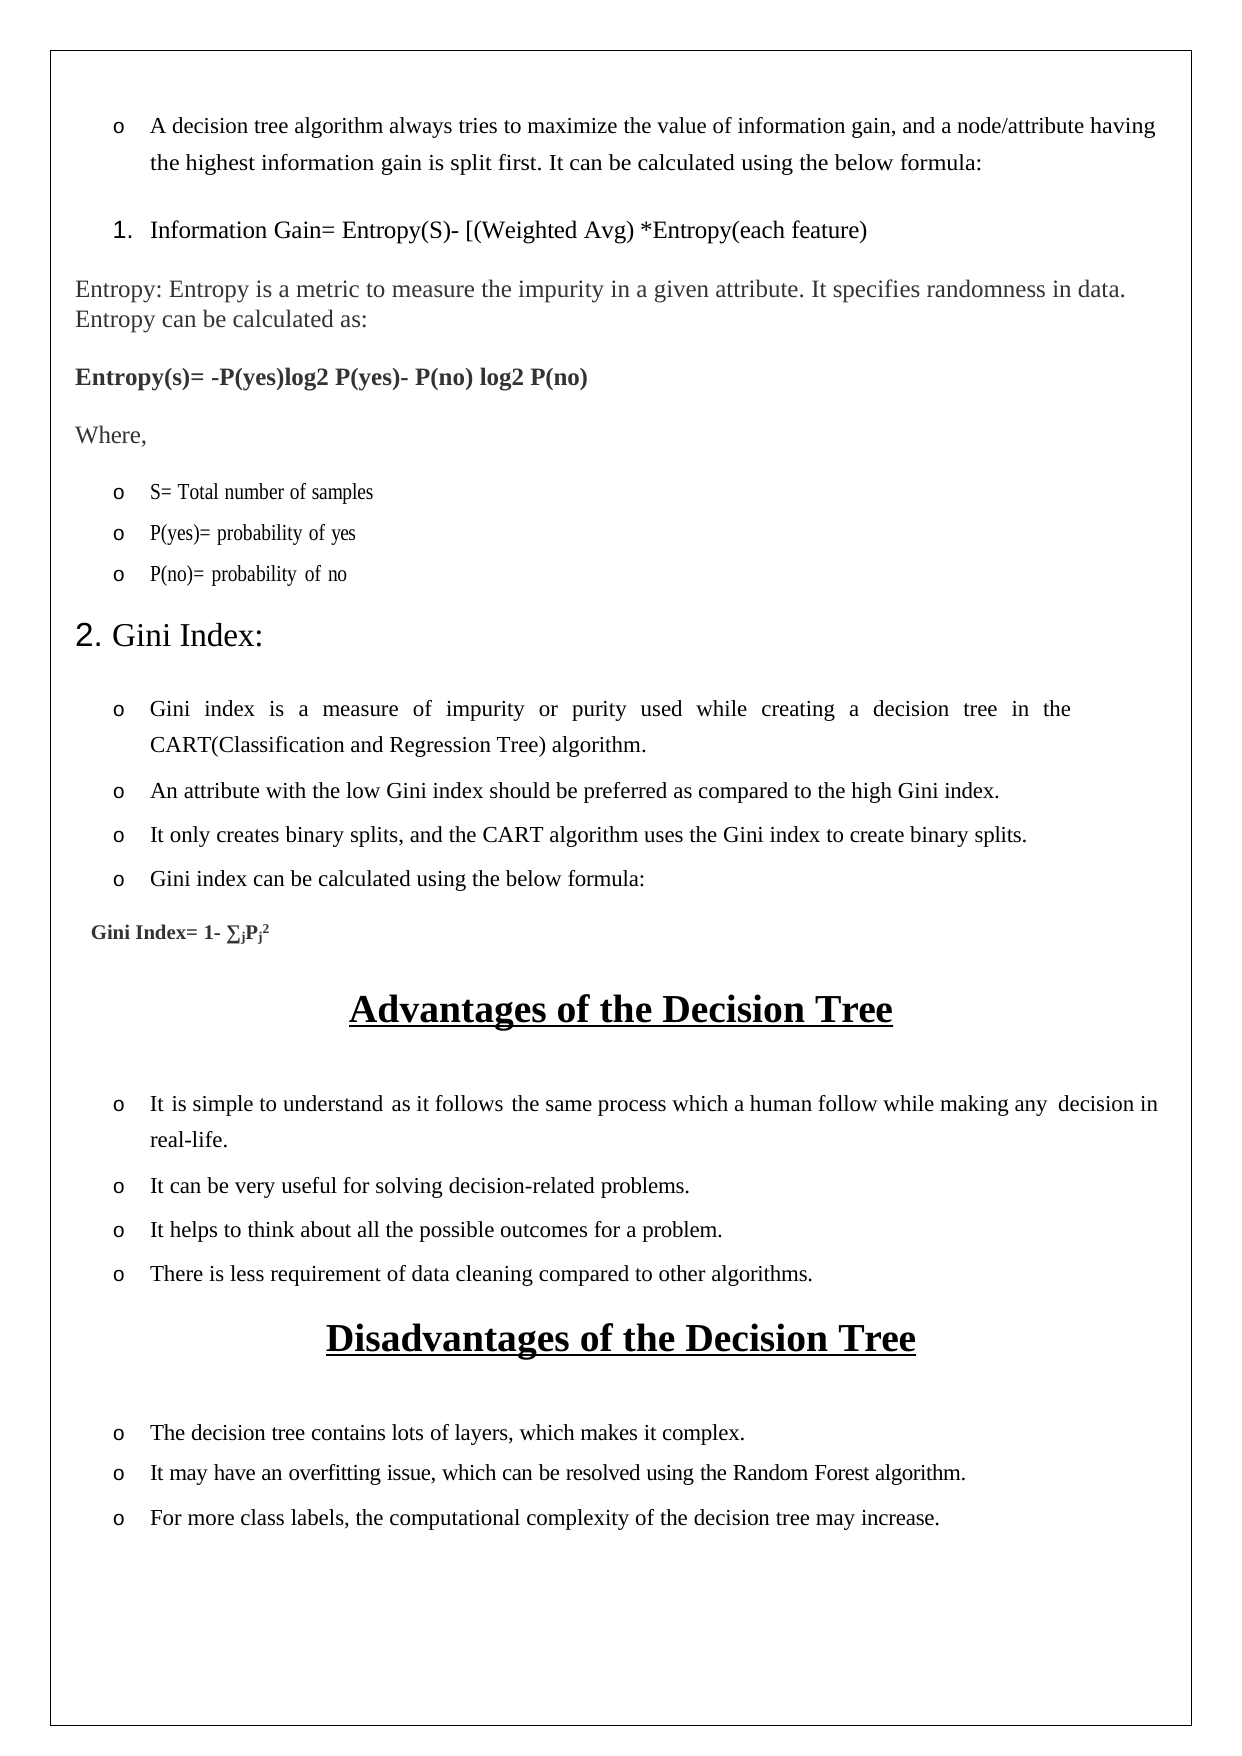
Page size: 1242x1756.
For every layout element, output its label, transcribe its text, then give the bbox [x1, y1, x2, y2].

list S= Total number of samples [112, 478, 1185, 506]
list P(no)= probability of no [112, 560, 1185, 587]
list An attribute with the low Gini index should be preferred as compared to the high Gini index. [112, 777, 1185, 805]
list Gini index can be calculated using the below formula: [112, 864, 1185, 892]
text Where, [75, 420, 1185, 449]
list It may have an overfitting issue, which can be resolved using the Random Forest algorithm. [112, 1459, 1185, 1487]
list Gini index is a measure of impurity or purity used while creating a decision tree in the CART(Classification and Regression Tree) algorithm. [112, 694, 1146, 757]
list It helps to think about all the possible outcomes for a problem. [112, 1216, 1185, 1244]
text Entropy: Entropy is a metric to measure the impurity in a given attribute. It specifies randomness in data. Entropy can be calculated as: [75, 274, 1185, 333]
subtitle Advantages of the Decision Tree [187, 985, 1055, 1031]
subtitle Disadvantages of the Decision Tree [187, 1315, 1055, 1360]
list The decision tree contains lots of layers, which makes it complex. [112, 1419, 1185, 1447]
list It can be very useful for solving decision-related problems. [112, 1173, 1185, 1200]
list There is less requirement of data cleaning compared to other algorithms. [112, 1260, 1185, 1288]
list For more class labels, the computational complexity of the decision tree may increase. [112, 1503, 1185, 1531]
list A decision tree algorithm always tries to maximize the value of information gain, and a node/attribute having the highest information gain is split first. It can be calculated using the below formula: [112, 113, 1163, 175]
subtitle Entropy(s)= -P(yes)log2 P(yes)- P(no) log2 P(no) [75, 362, 1185, 391]
list It is simple to understand as it follows the same process which a human follow while making any decision in real-life. [112, 1090, 1162, 1152]
list Gini Index: [75, 615, 1185, 654]
list Information Gain= Entropy(S)- [(Weighted Avg) *Entropy(each feature) [112, 215, 1185, 244]
list It only creates binary splits, and the CART algorithm uses the Gini index to create binary splits. [112, 821, 1185, 848]
text Gini Index= 1- ∑jPj2 [91, 920, 1185, 946]
list P(yes)= probability of yes [112, 519, 1185, 547]
